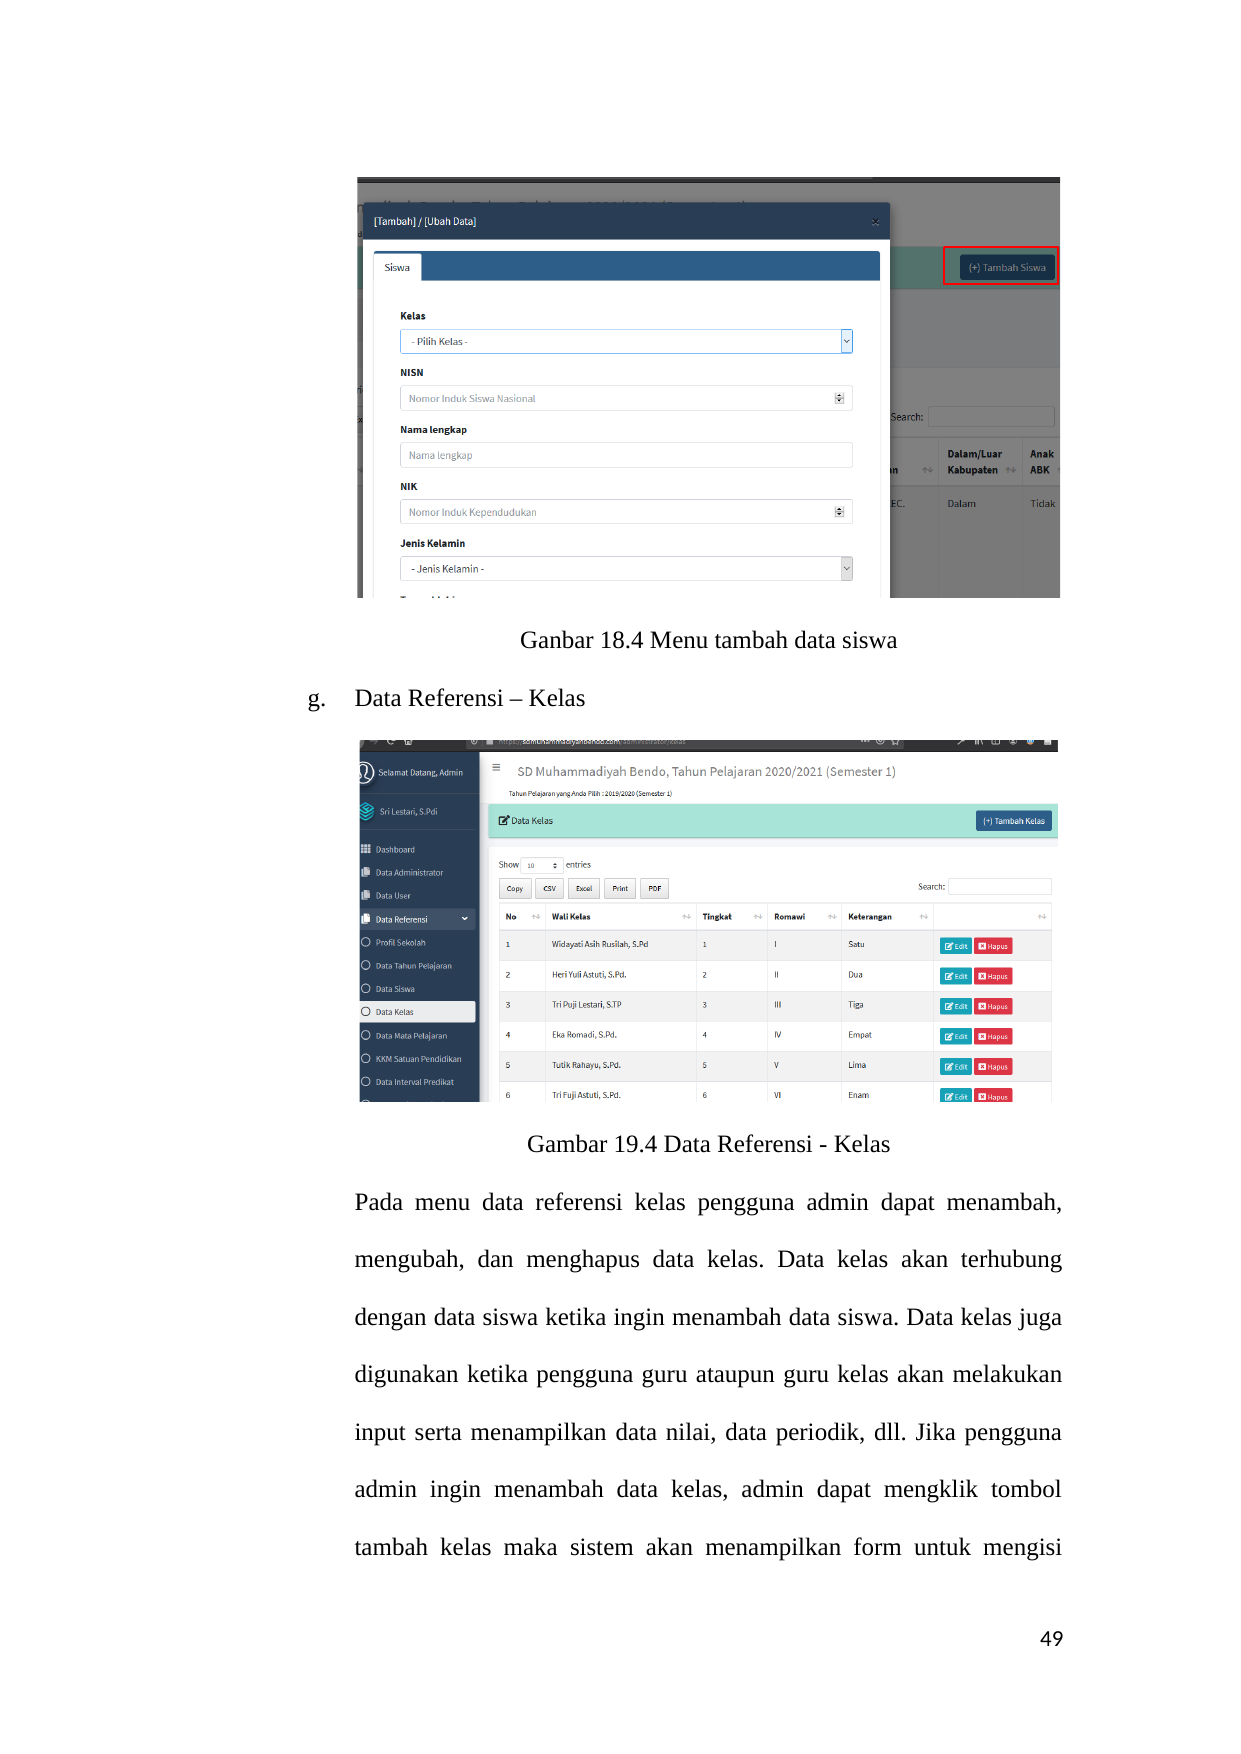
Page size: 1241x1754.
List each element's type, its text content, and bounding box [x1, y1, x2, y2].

picture [357, 177, 1061, 598]
picture [359, 740, 1058, 1102]
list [354, 1187, 1063, 1561]
list Data Referensi – Kelas [317, 683, 1063, 712]
list Gambar 19.4 Data Referensi - Kelas [354, 1129, 1063, 1158]
list Ganbar 18.4 Menu tambah data siswa [354, 625, 1063, 654]
